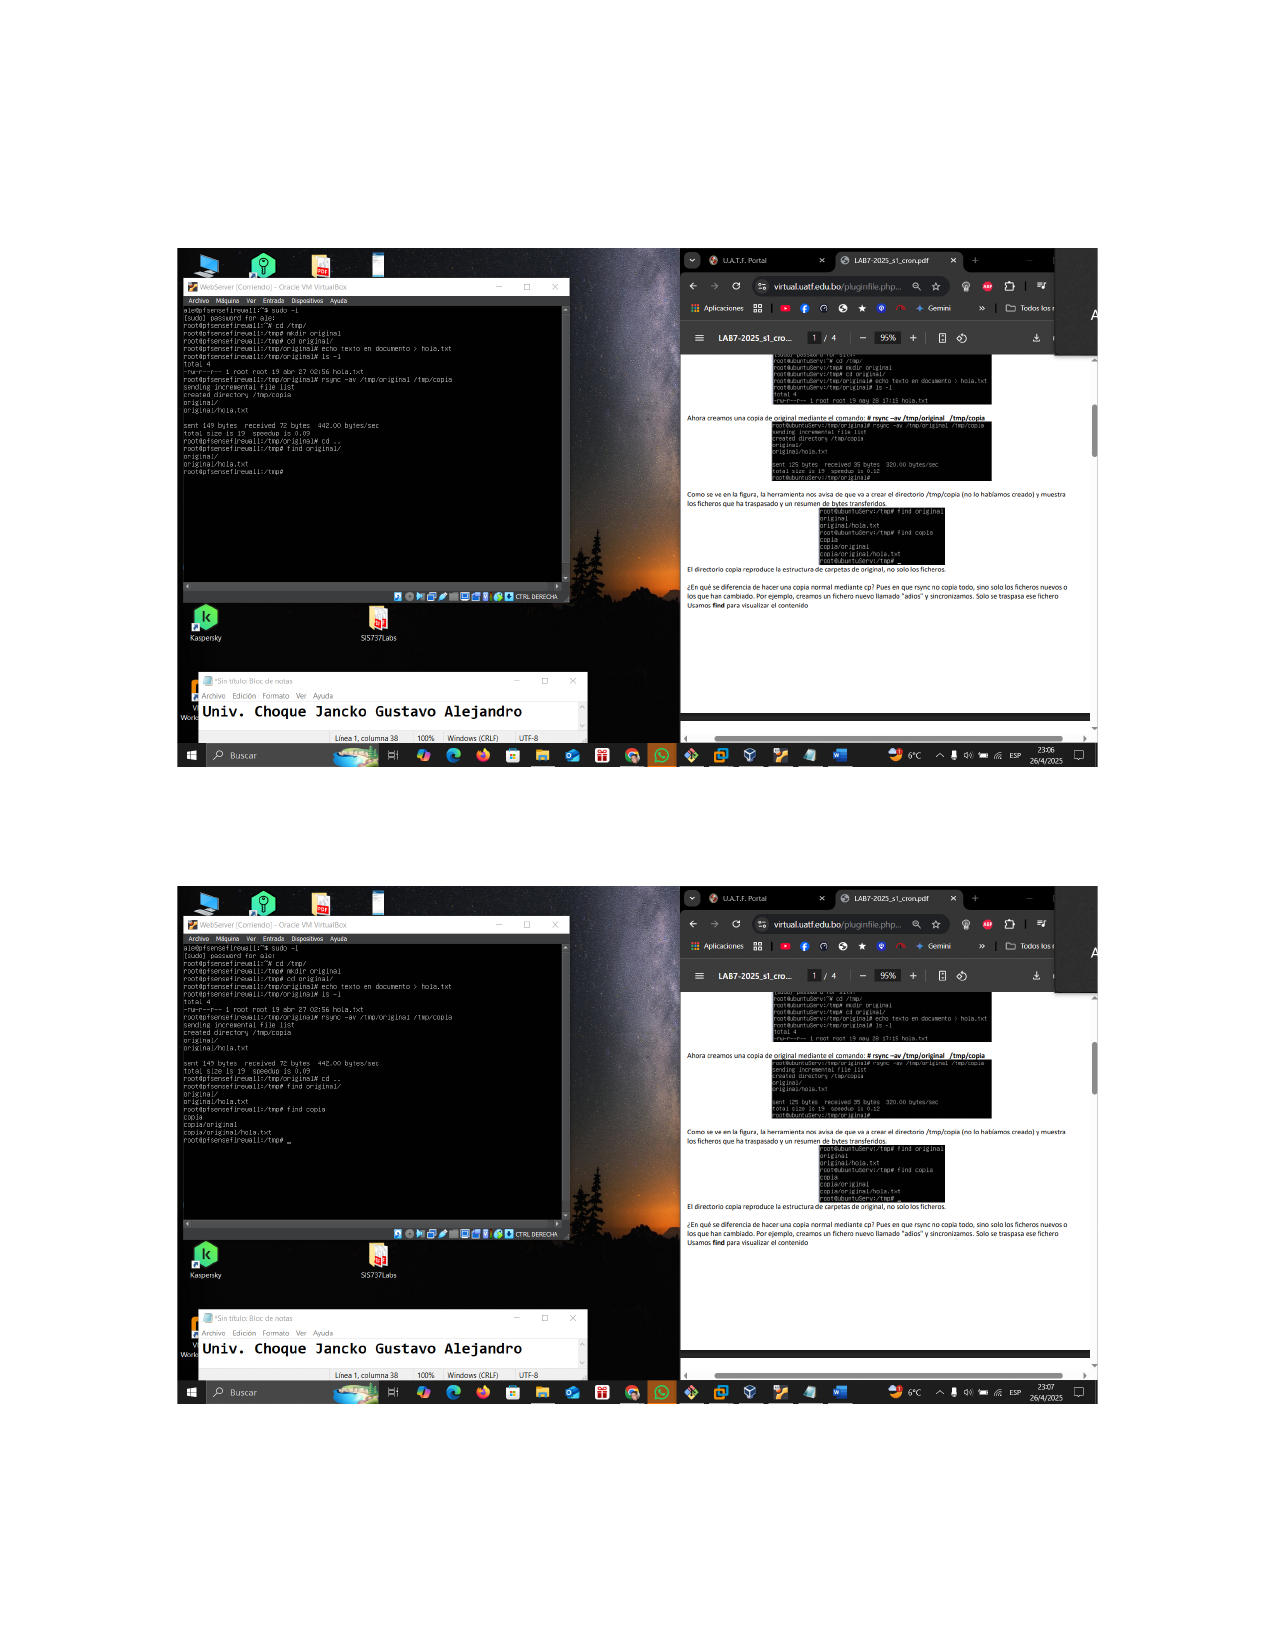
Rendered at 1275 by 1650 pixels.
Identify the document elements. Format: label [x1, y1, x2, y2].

picture [177, 886, 1098, 1404]
picture [177, 248, 1098, 767]
